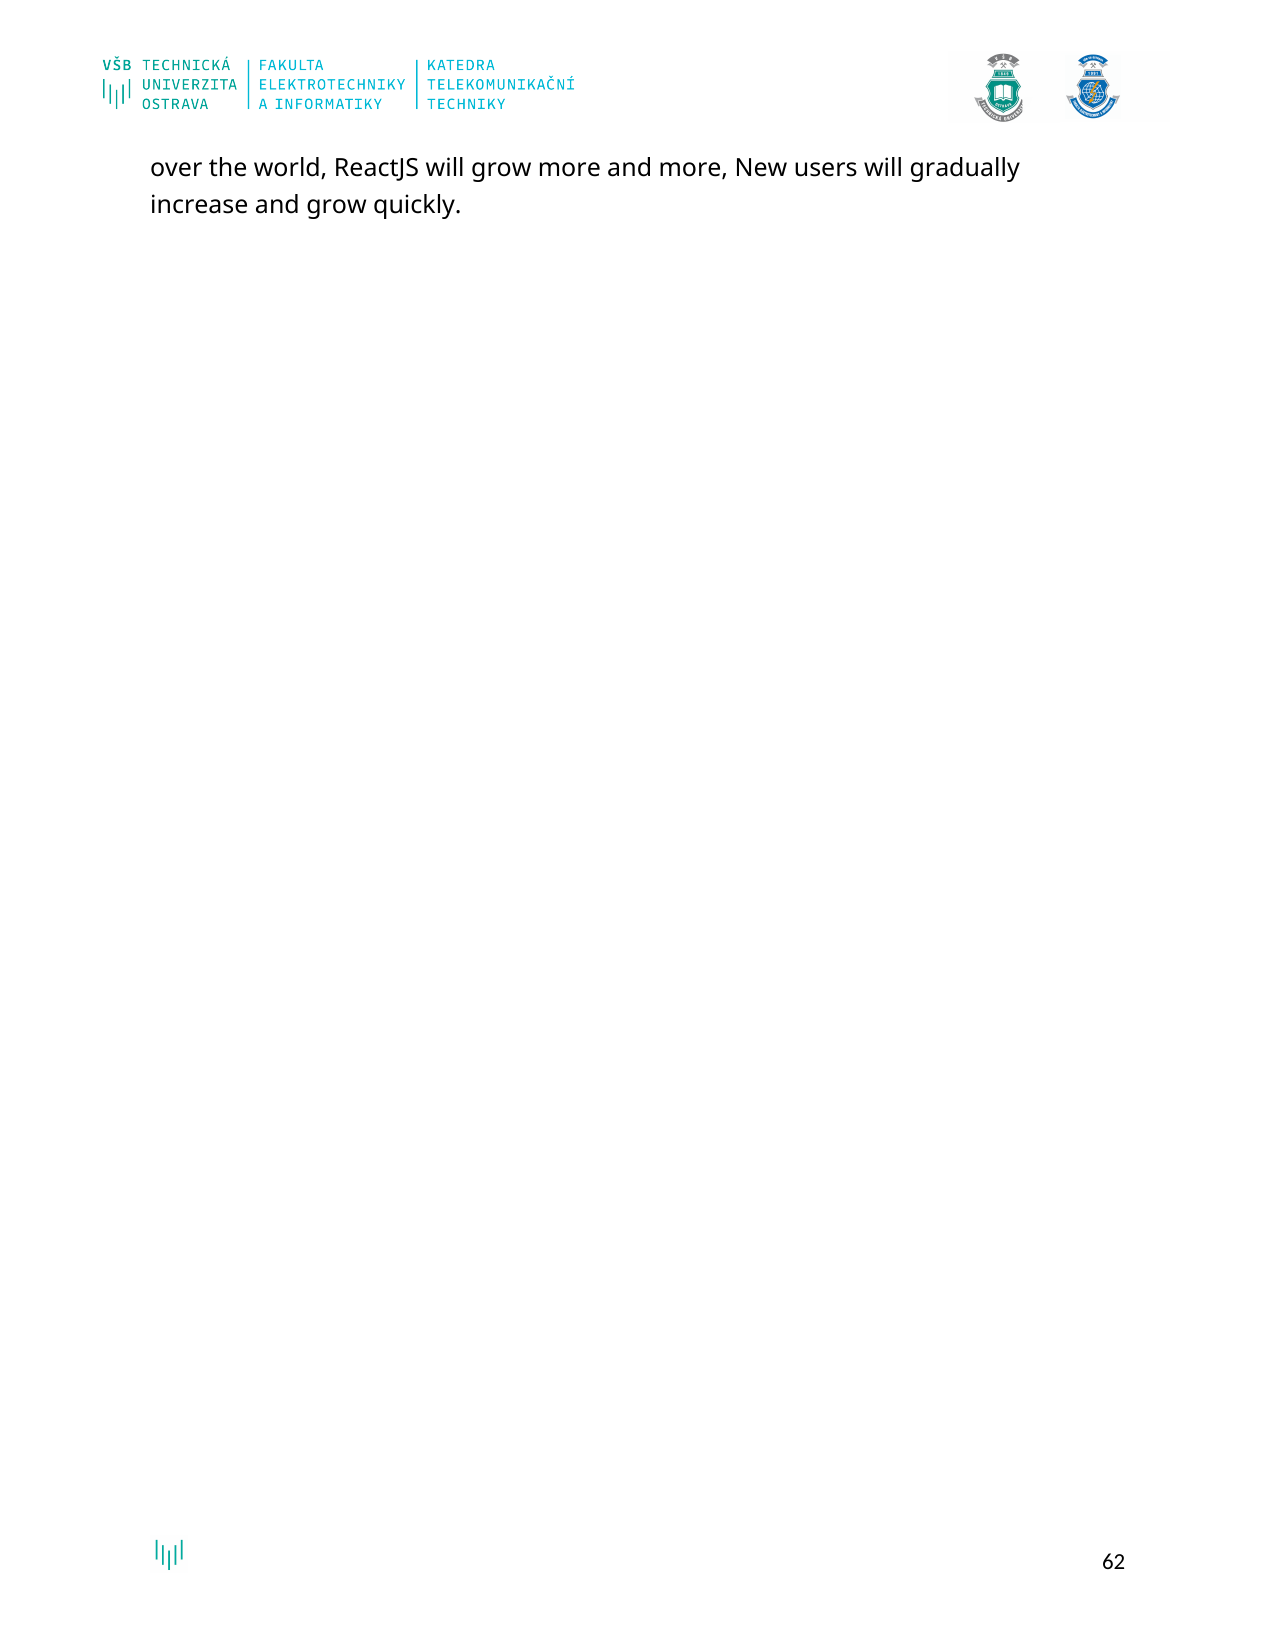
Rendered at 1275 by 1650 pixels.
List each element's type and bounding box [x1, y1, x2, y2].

picture [150, 1535, 188, 1573]
picture [947, 51, 1170, 123]
picture [91, 46, 590, 120]
text [150, 150, 1125, 221]
